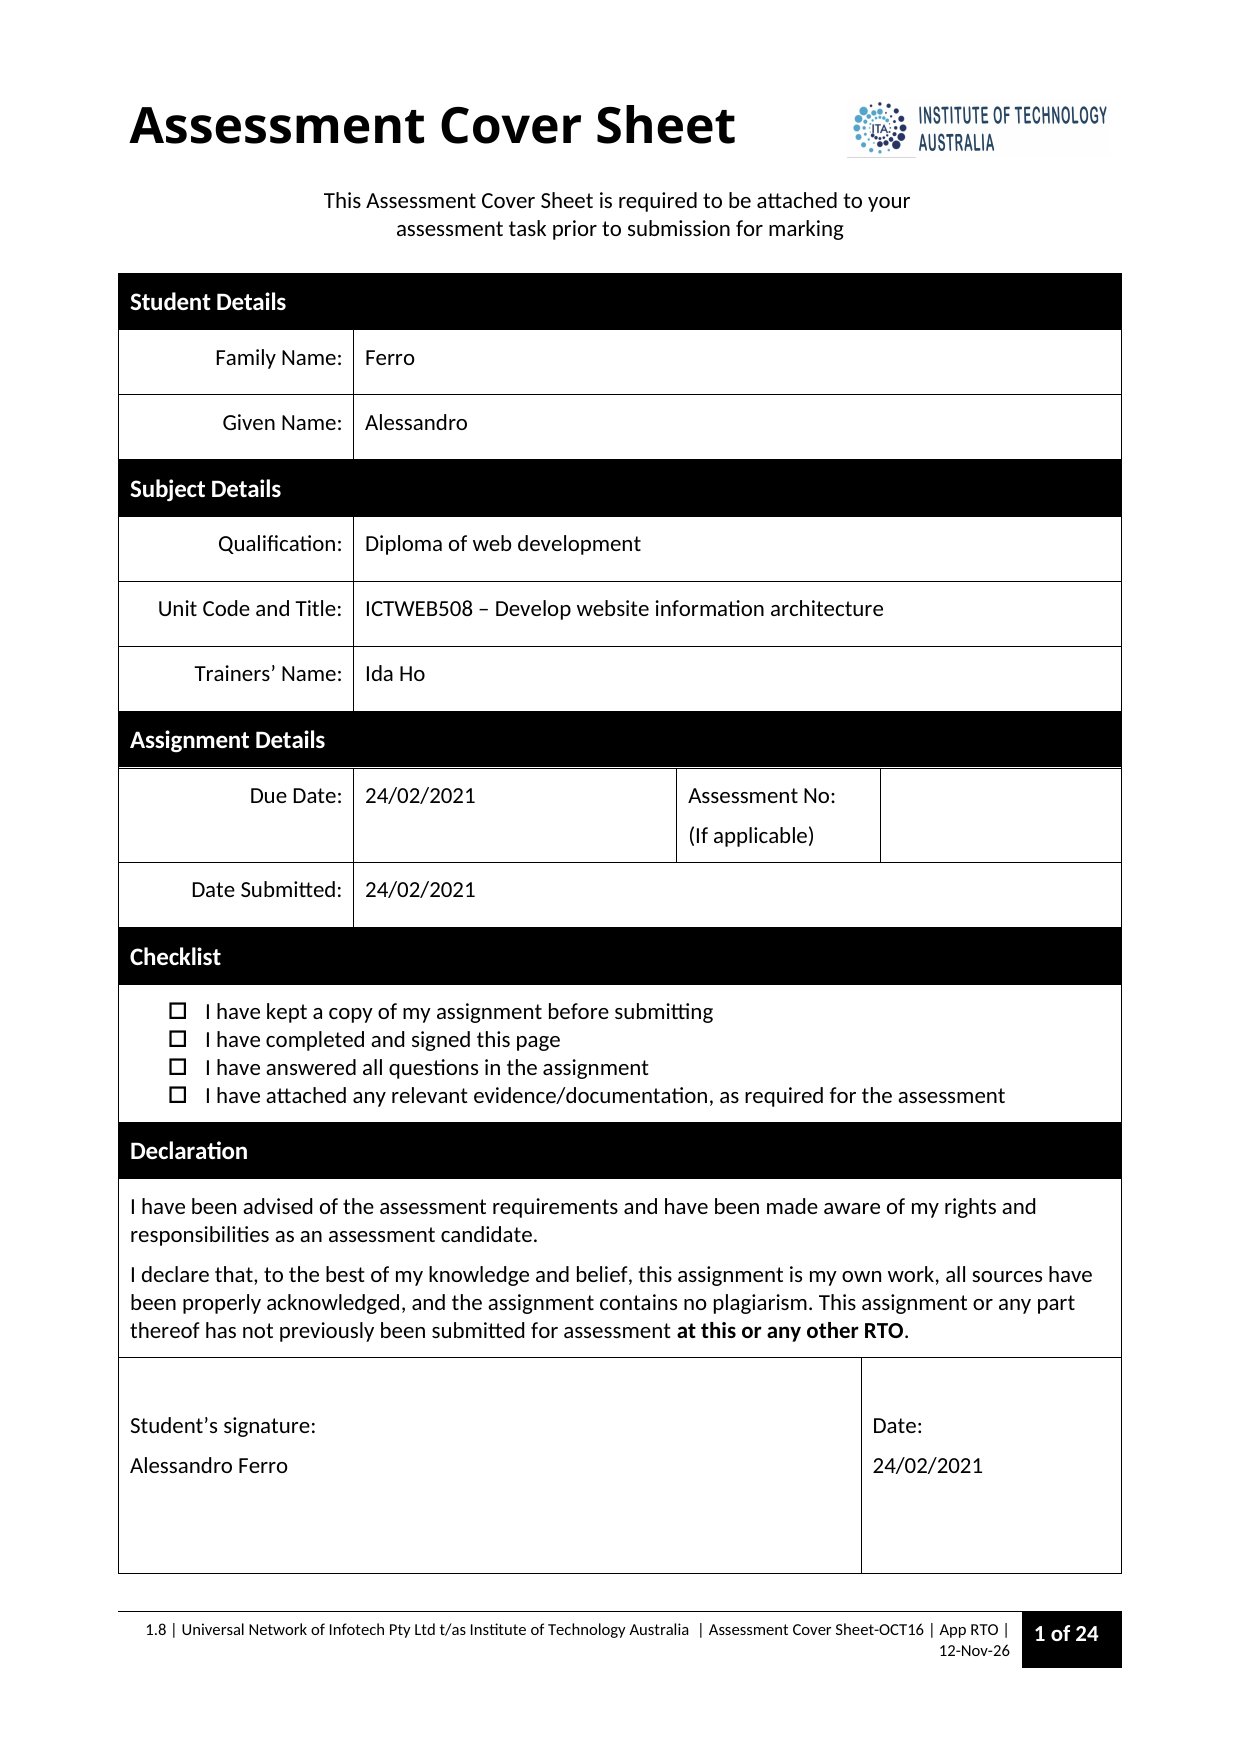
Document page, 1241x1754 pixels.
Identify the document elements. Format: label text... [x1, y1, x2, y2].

table_cell Ferro [354, 330, 1121, 394]
table_cell 24/02/2021 [354, 863, 1121, 927]
table_cell Date Submitted: [119, 863, 353, 927]
table_cell Subject Details [119, 460, 1121, 516]
table_cell Trainers’ Name: [119, 647, 353, 711]
table_header Student Details [119, 274, 1121, 329]
subtitle This Assessment Cover Sheet is required to be attached to your assessment task prior to submission for marking [118, 186, 1122, 242]
table_cell Alessandro [354, 395, 1121, 459]
picture [847, 100, 1111, 158]
table_cell Ida Ho [354, 647, 1121, 711]
table_cell Declaration [119, 1123, 1121, 1178]
table_cell Unit Code and Title: [119, 582, 353, 646]
table_cell Assignment Details [119, 712, 1121, 767]
table_cell [881, 769, 1121, 862]
table_cell I have been advised of the assessment requirements and have been made aware of my rights and responsibilities as an assessment candidate. I declare that, to the best of my knowledge and belief, this assignment is my own work, all sources have been properly acknowledged, and the assignment contains no plagiarism. This assignment or any part thereof has not previously been submitted for assessment at this or any other RTO. [119, 1179, 1121, 1357]
table_cell I have kept a copy of my assignment before submitting I have completed and signed this page I have answered all questions in the assignment I have attached any relevant evidence/documentation, as required for the assessment [119, 985, 1121, 1122]
table_cell Family Name: [119, 330, 353, 394]
table_cell Qualification: [119, 517, 353, 581]
table_cell Due Date: [119, 769, 353, 862]
table_cell Given Name: [119, 395, 353, 459]
table_cell Date: 24/02/2021 [862, 1358, 1121, 1573]
table_cell ICTWEB508 – Develop website information architecture [354, 582, 1121, 646]
table_cell Student’s signature: Alessandro Ferro [119, 1358, 861, 1573]
table_cell Diploma of web development [354, 517, 1121, 581]
table_cell 24/02/2021 [354, 769, 676, 862]
table_cell Assessment No: (If applicable) [677, 769, 880, 862]
table_cell Checklist [119, 928, 1121, 984]
